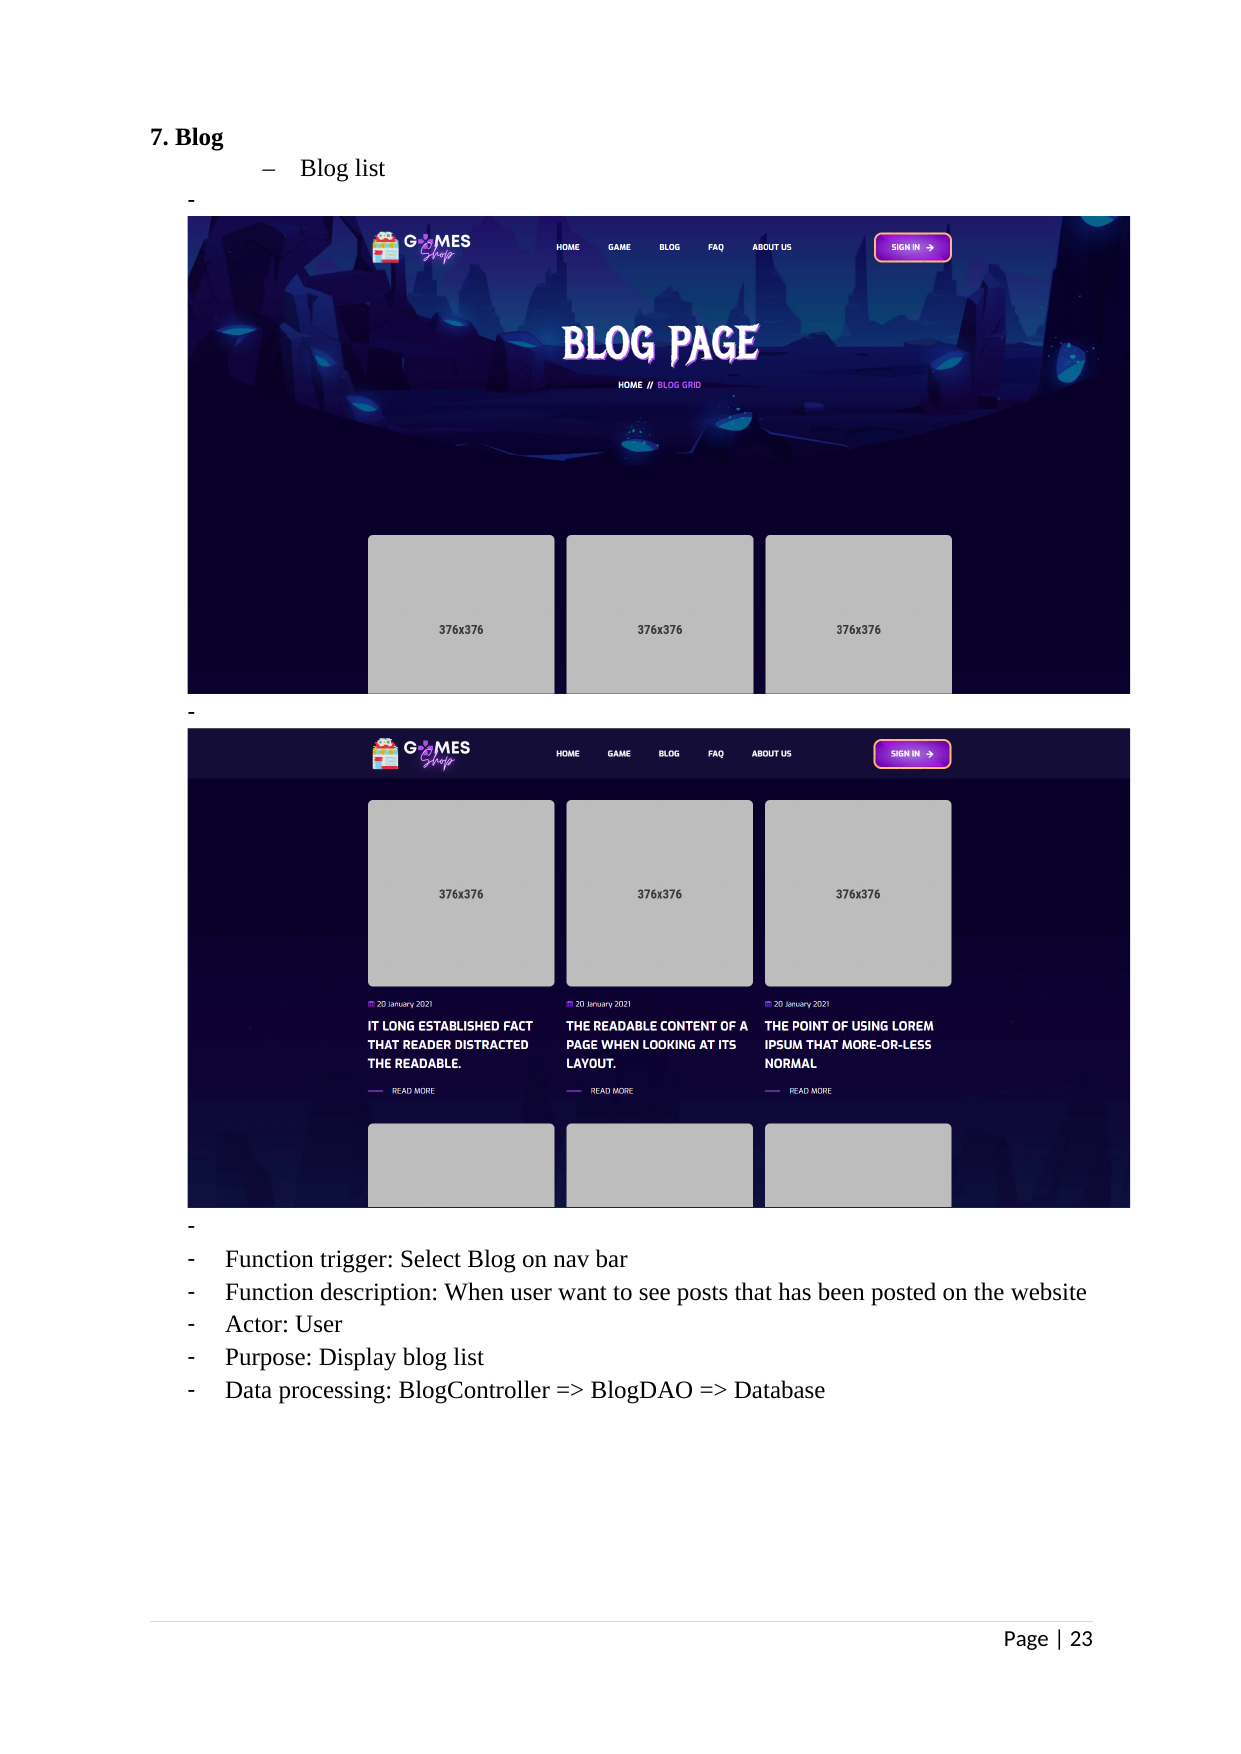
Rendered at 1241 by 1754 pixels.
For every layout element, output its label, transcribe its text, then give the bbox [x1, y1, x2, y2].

list Actor: User [187, 1308, 1093, 1339]
list Purpose: Display blog list [187, 1341, 1093, 1372]
subtitle 7. Blog [150, 122, 1093, 151]
list Function description: When user want to see posts that has been posted on the website [187, 1276, 1093, 1306]
picture [187, 728, 1131, 1208]
picture [187, 216, 1131, 694]
list Blog list [262, 153, 1093, 182]
list Data processing: BlogController => BlogDAO => Database [187, 1374, 1093, 1405]
list Function trigger: Select Blog on nav bar [187, 1243, 1093, 1273]
